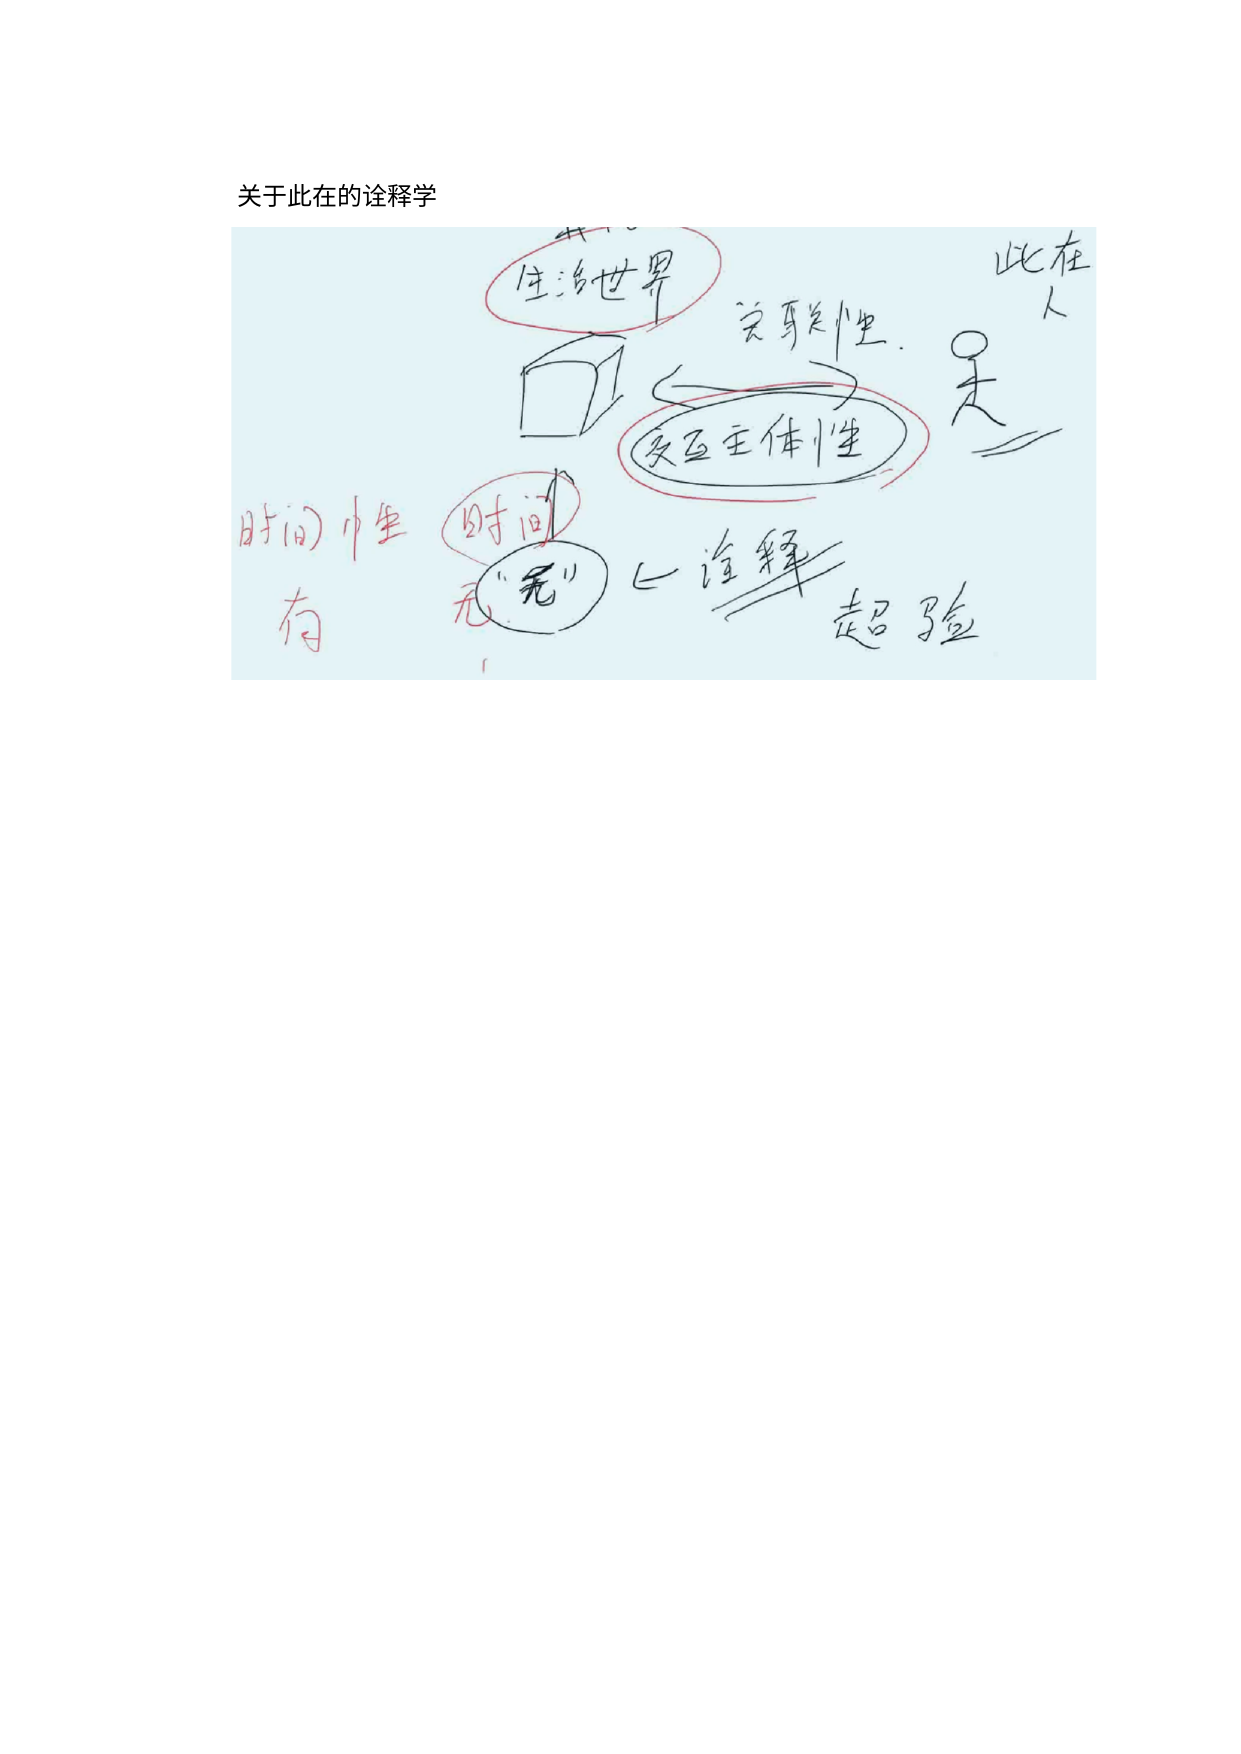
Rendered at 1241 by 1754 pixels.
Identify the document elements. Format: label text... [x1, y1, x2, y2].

text 关于此在的诠释学 [187, 162, 1053, 227]
picture [231, 227, 1097, 680]
